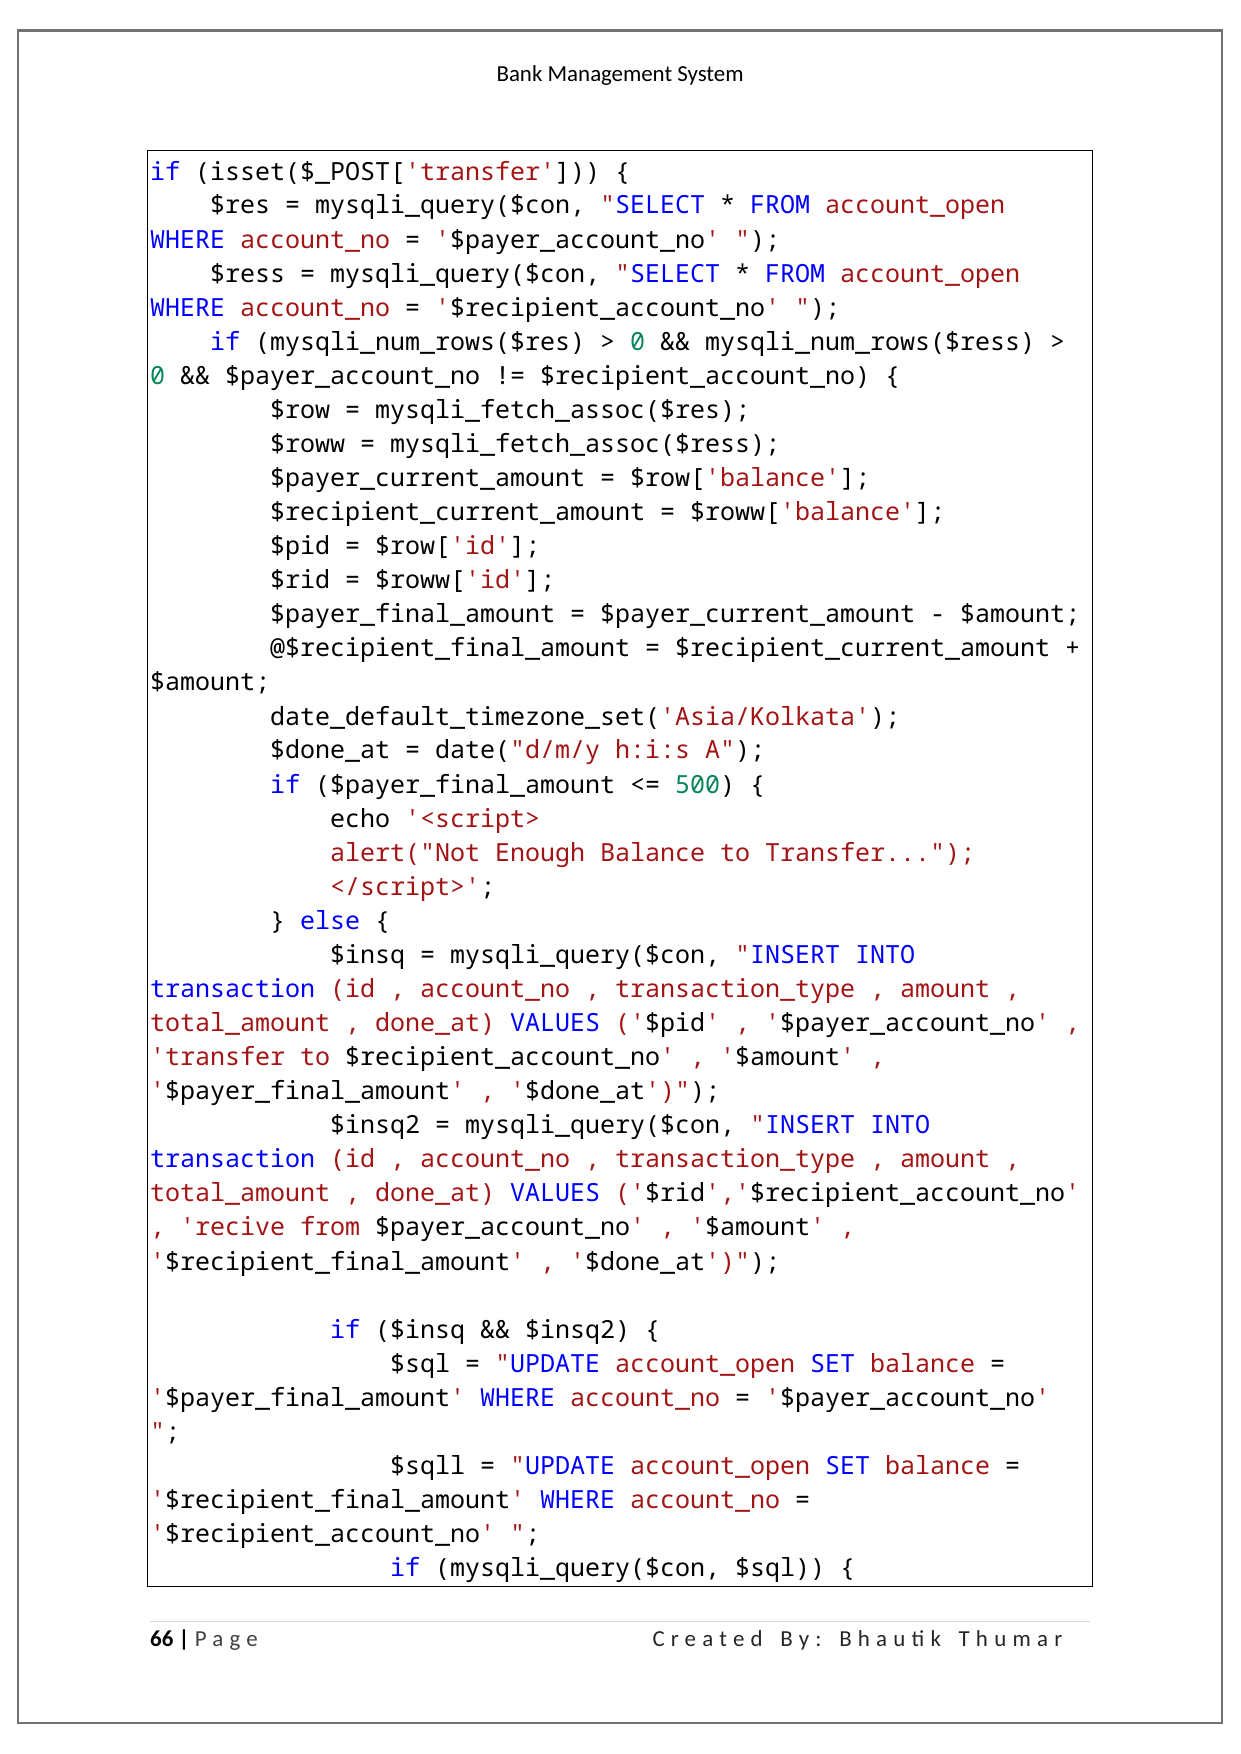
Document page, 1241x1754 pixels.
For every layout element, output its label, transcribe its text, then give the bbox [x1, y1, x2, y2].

text if (isset($_POST['transfer'])) { [148, 151, 1092, 187]
text $sqll = "UPDATE account_open SET balance = '$recipient_final_amount' WHERE account_no = '$recipient_account_no' "; [150, 1447, 1090, 1547]
text if ($payer_final_amount <= 500) { [150, 766, 1090, 800]
text $payer_current_amount = $row['balance']; [150, 460, 1090, 494]
text $rid = $roww['id']; [150, 562, 1090, 596]
text $insq2 = mysqli_query($con, "INSERT INTO transaction (id , account_no , transaction_type , amount , total_amount , done_at) VALUES ('$rid','$recipient_account_no' , 'recive from $payer_account_no' , '$amount' , '$recipient_final_amount' , '$done_at')"); [150, 1107, 1090, 1277]
text $pid = $row['id']; [150, 528, 1090, 562]
text </script>'; [150, 868, 1090, 902]
text if (mysqli_num_rows($res) > 0 && mysqli_num_rows($ress) > 0 && $payer_account_no != $recipient_account_no) { [150, 323, 1090, 392]
text $roww = mysqli_fetch_assoc($ress); [150, 426, 1090, 460]
text $recipient_current_amount = $roww['balance']; [150, 494, 1090, 528]
text $res = mysqli_query($con, "SELECT * FROM account_open WHERE account_no = '$payer_account_no' "); [150, 187, 1090, 255]
text if ($insq && $insq2) { [150, 1311, 1090, 1345]
text @$recipient_final_amount = $recipient_current_amount + $amount; [150, 630, 1090, 698]
text alert("Not Enough Balance to Transfer..."); [150, 834, 1090, 868]
text echo '<script> [150, 800, 1090, 834]
text $done_at = date("d/m/y h:i:s A"); [150, 732, 1090, 766]
text } else { [150, 902, 1090, 937]
text if (mysqli_query($con, $sql)) { [148, 1547, 1092, 1586]
text $row = mysqli_fetch_assoc($res); [150, 392, 1090, 426]
text $insq = mysqli_query($con, "INSERT INTO transaction (id , account_no , transaction_type , amount , total_amount , done_at) VALUES ('$pid' , '$payer_account_no' , 'transfer to $recipient_account_no' , '$amount' , '$payer_final_amount' , '$done_at')"); [150, 937, 1090, 1107]
text date_default_timezone_set('Asia/Kolkata'); [150, 698, 1090, 732]
text $payer_final_amount = $payer_current_amount - $amount; [150, 596, 1090, 630]
text $ress = mysqli_query($con, "SELECT * FROM account_open WHERE account_no = '$recipient_account_no' "); [150, 255, 1090, 323]
text $sql = "UPDATE account_open SET balance = '$payer_final_amount' WHERE account_no = '$payer_account_no' "; [150, 1345, 1090, 1447]
